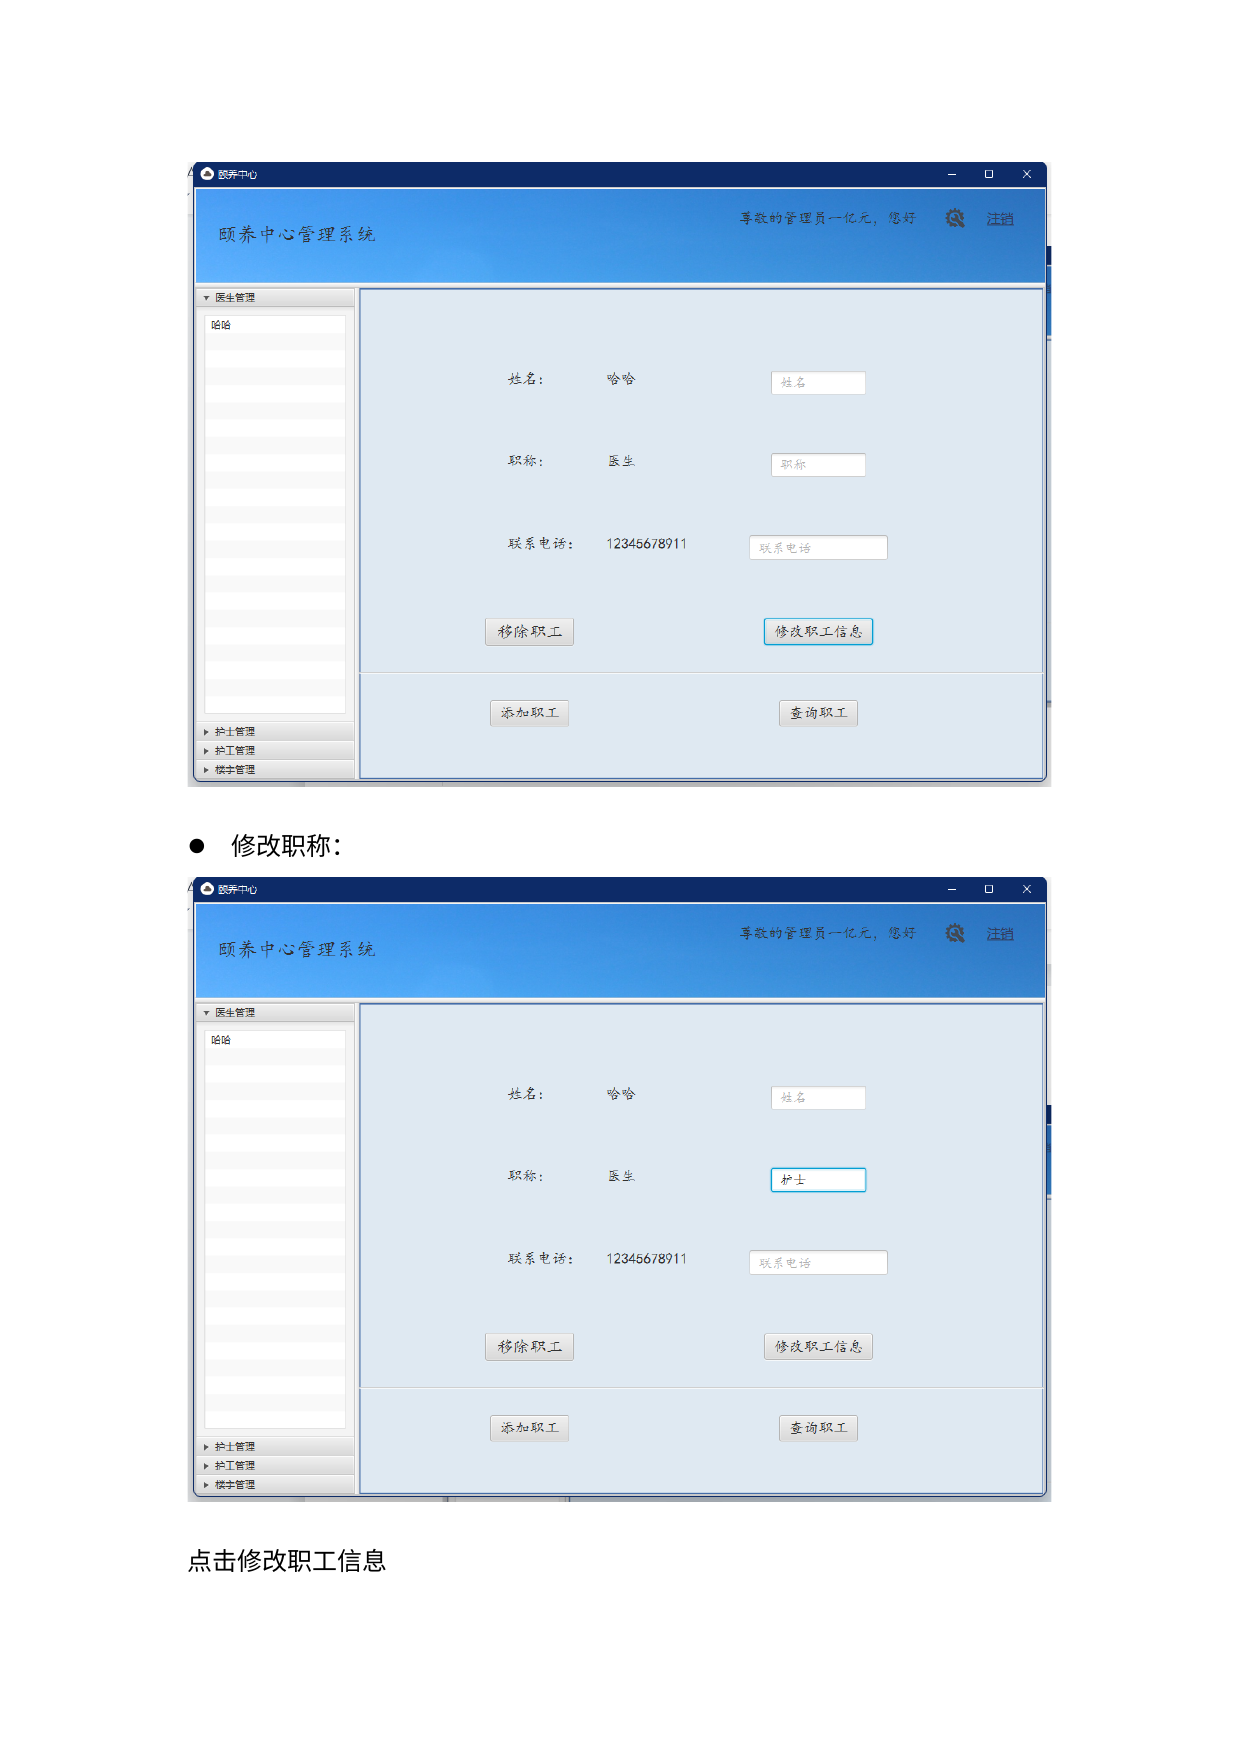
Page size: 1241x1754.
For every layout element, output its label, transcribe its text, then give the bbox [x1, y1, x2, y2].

picture [187, 162, 1052, 787]
text 点击修改职工信息 [187, 1527, 1053, 1592]
picture [187, 877, 1052, 1502]
list 修改职称： [187, 812, 1053, 877]
